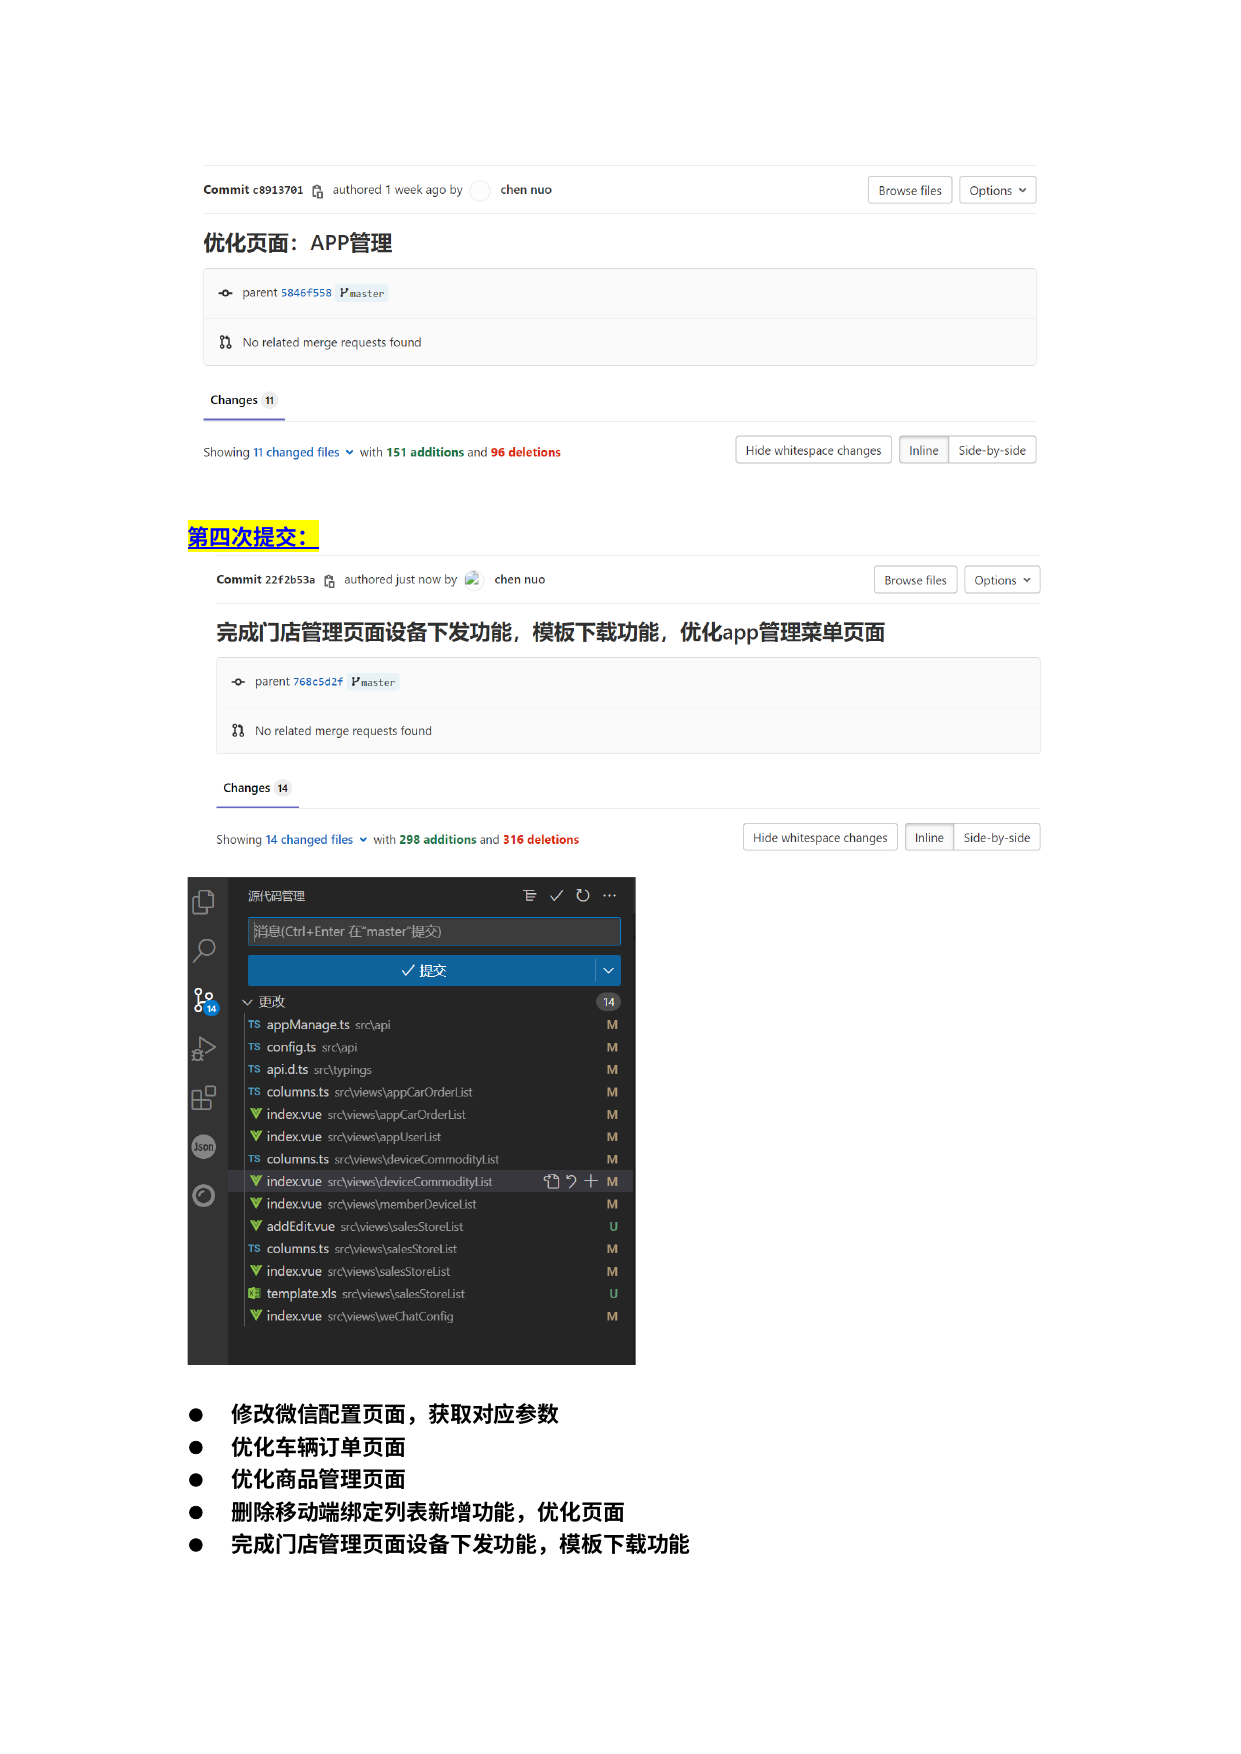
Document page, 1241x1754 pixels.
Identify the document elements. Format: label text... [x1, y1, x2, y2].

picture [187, 877, 636, 1365]
list 完成门店管理页面设备下发功能，模板下载功能 [187, 1527, 1053, 1559]
list 优化商品管理页面 [187, 1462, 1053, 1494]
list 修改微信配置页面，获取对应参数 [187, 1397, 1053, 1429]
text 第四次提交： [187, 519, 1053, 552]
list 删除移动端绑定列表新增功能，优化页面 [187, 1494, 1053, 1527]
list 优化车辆订单页面 [187, 1429, 1053, 1462]
picture [187, 162, 1053, 480]
picture [187, 552, 1053, 855]
